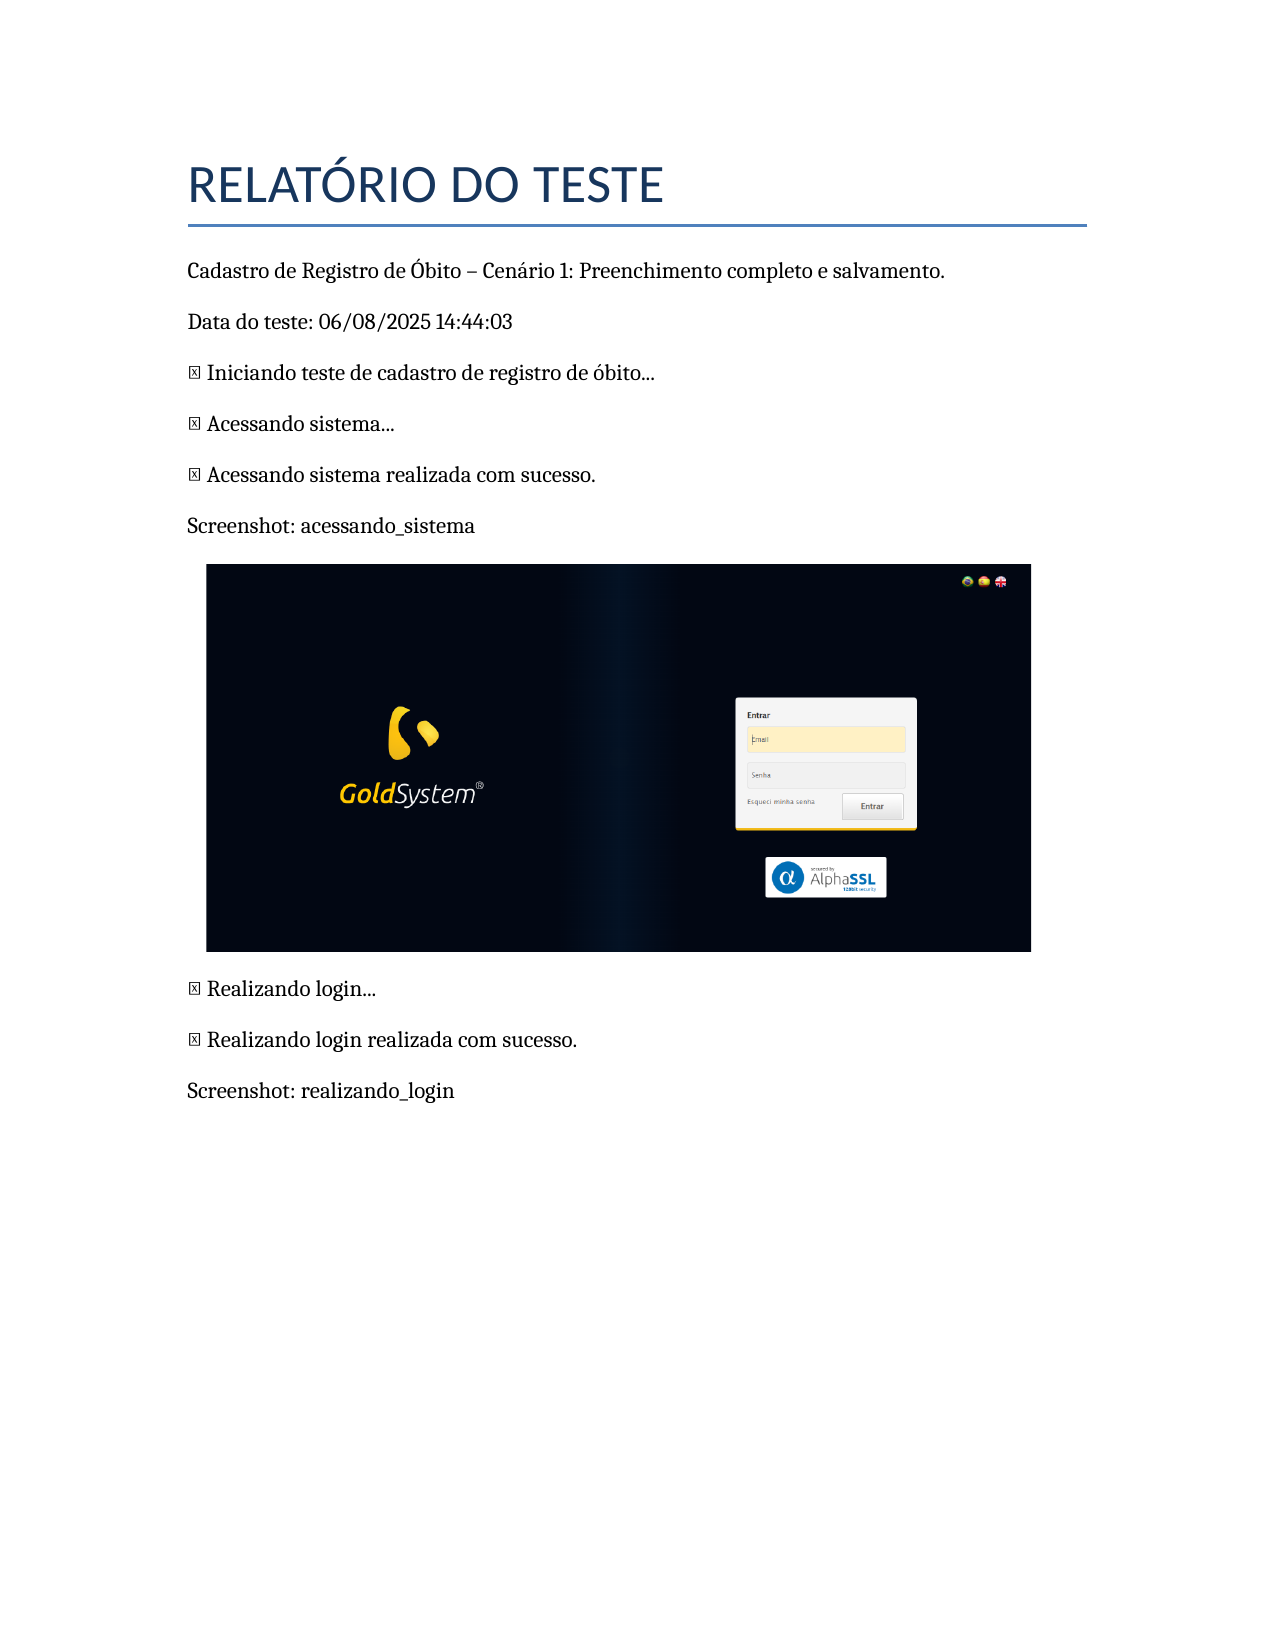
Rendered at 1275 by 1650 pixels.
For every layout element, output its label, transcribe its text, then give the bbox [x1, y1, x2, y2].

text Screenshot: realizando_login [187, 1078, 1087, 1104]
text ✅ Realizando login realizada com sucesso. [187, 1027, 1087, 1053]
text 🔄 Realizando login... [187, 976, 1087, 1002]
picture [206, 564, 1032, 952]
text ✅ Acessando sistema realizada com sucesso. [187, 462, 1087, 488]
text 🚀 Iniciando teste de cadastro de registro de óbito... [187, 360, 1087, 386]
text Data do teste: 06/08/2025 14:44:03 [187, 309, 1087, 335]
text 🔄 Acessando sistema... [187, 411, 1087, 437]
text Cadastro de Registro de Óbito – Cenário 1: Preenchimento completo e salvamento. [187, 258, 1087, 284]
text Screenshot: acessando_sistema [187, 513, 1087, 539]
title RELATÓRIO DO TESTE [187, 150, 1087, 227]
